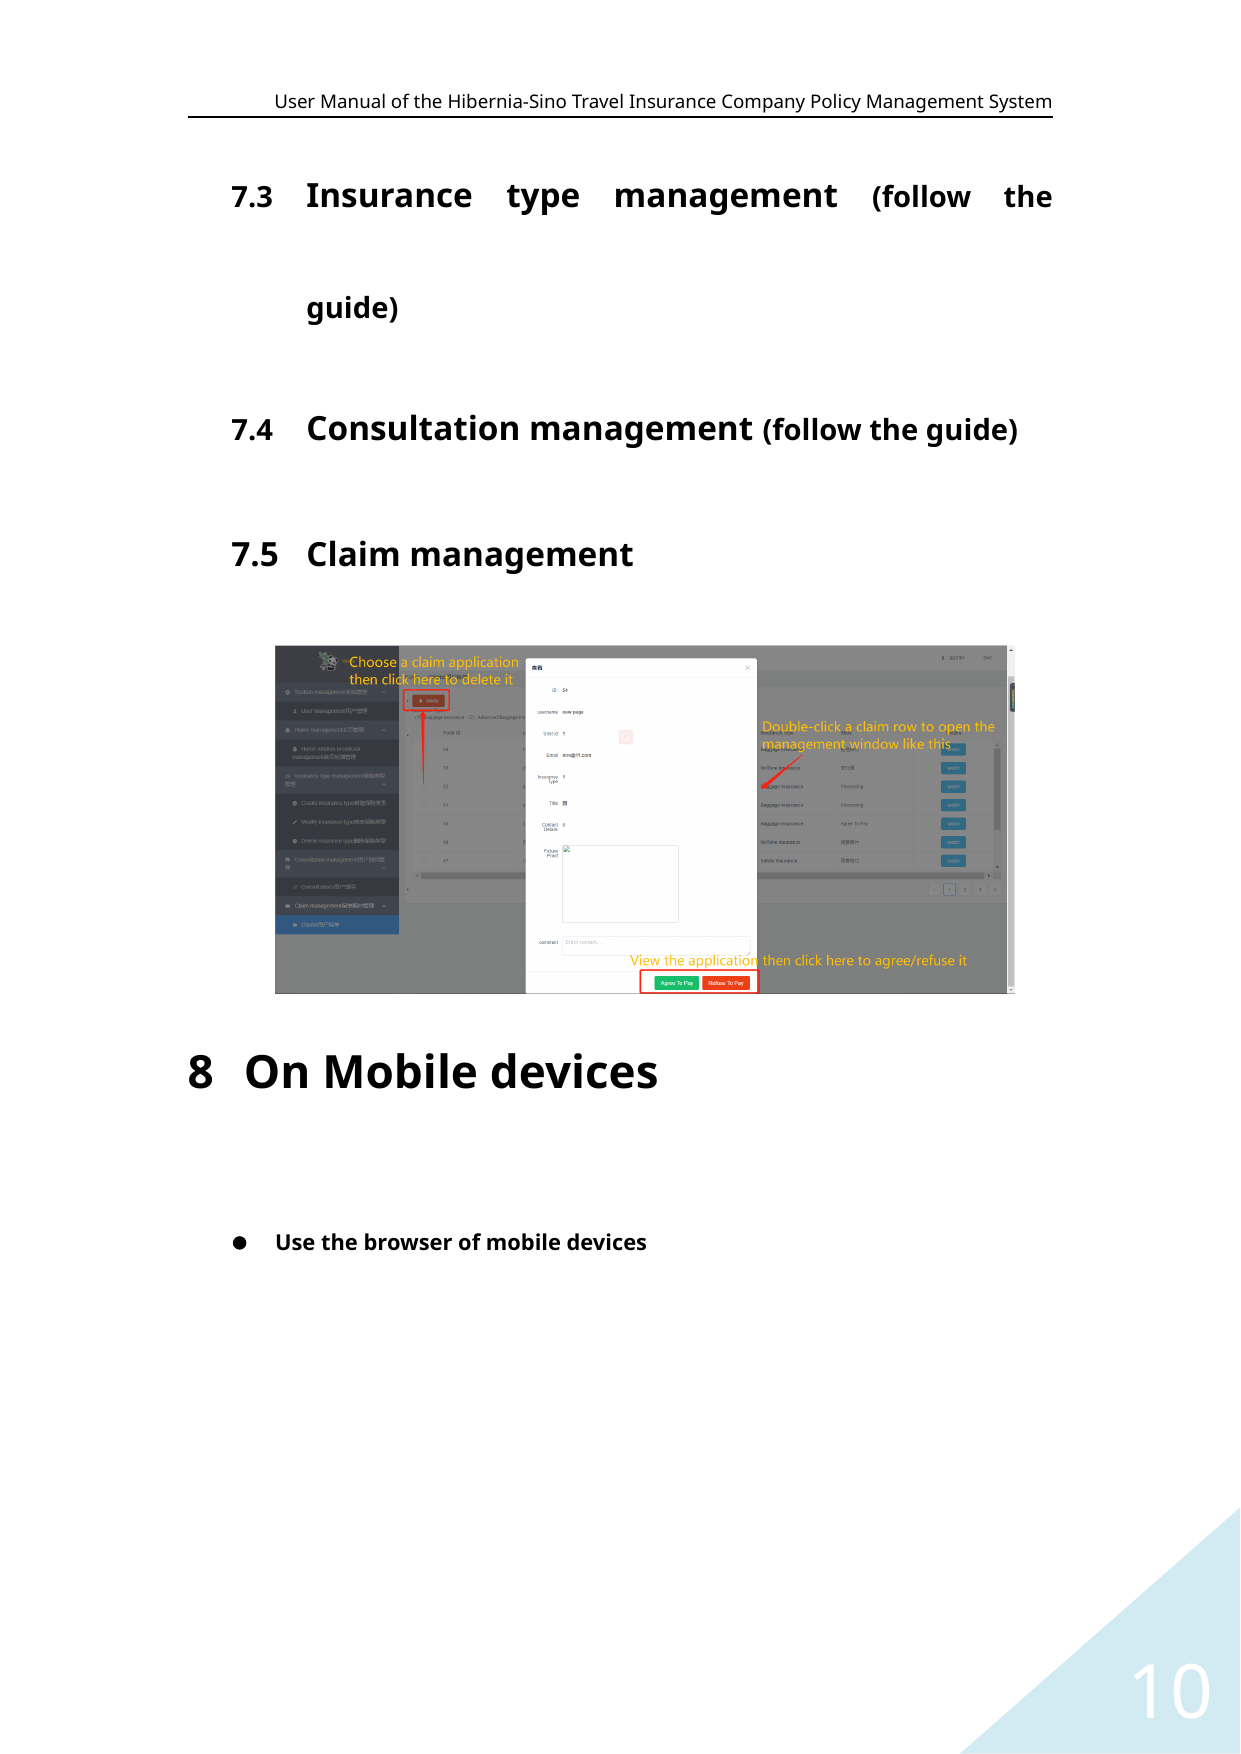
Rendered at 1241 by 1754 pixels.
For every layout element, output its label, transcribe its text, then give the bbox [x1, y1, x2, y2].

picture [275, 645, 1015, 994]
subtitle On Mobile devices [187, 1039, 1053, 1104]
list Use the browser of mobile devices [231, 1226, 1053, 1258]
subtitle Claim management [231, 521, 1053, 586]
subtitle Consultation management (follow the guide) [231, 395, 1053, 460]
subtitle Insurance type management (follow the guide) [231, 162, 1053, 339]
